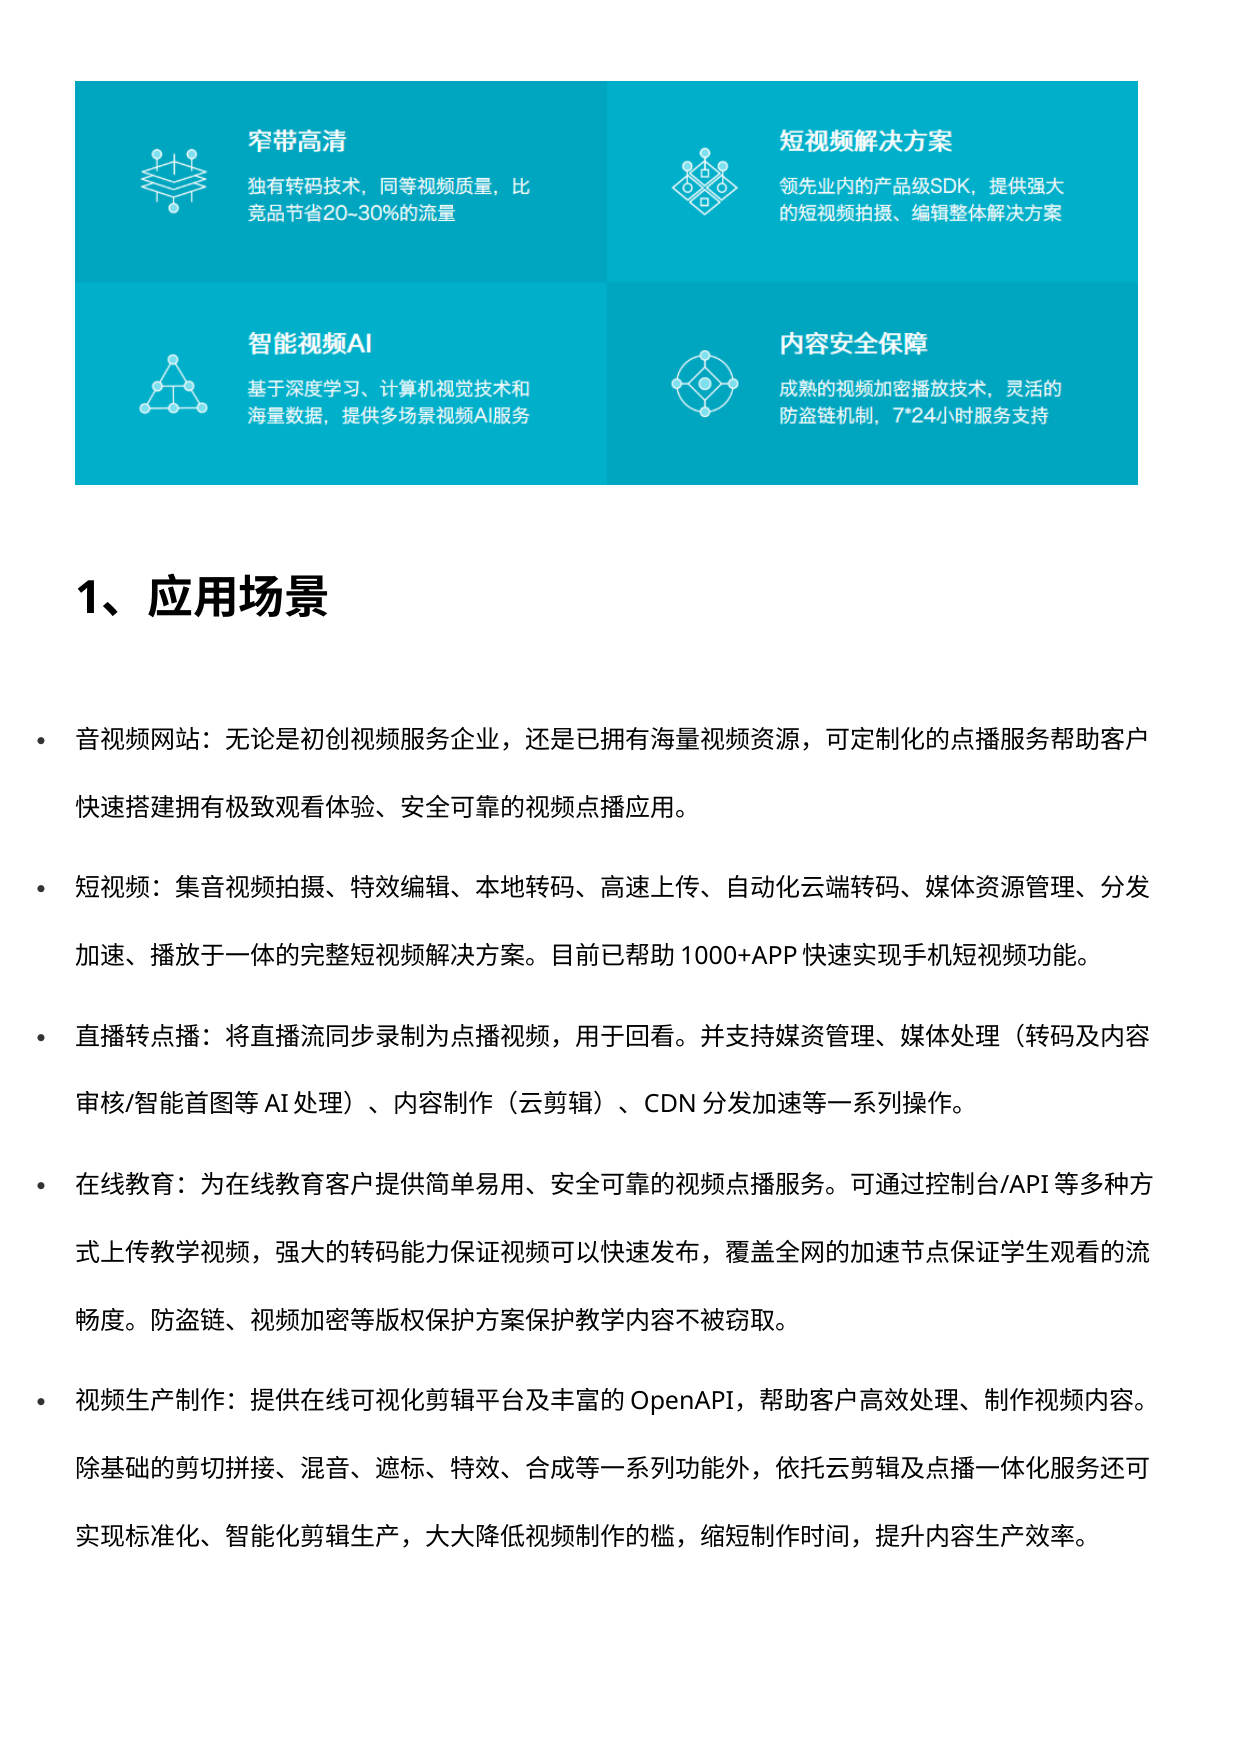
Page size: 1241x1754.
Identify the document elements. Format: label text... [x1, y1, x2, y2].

list 视频生产制作：提供在线可视化剪辑平台及丰富的OpenAPI，帮助客户高效处理、制作视频内容。除基础的剪切拼接、混音、遮标、特效、合成等一系列功能外，依托云剪辑及点播一体化服务还可实现标准化、智能化剪辑生产，大大降低视频制作的槛，缩短制作时间，提升内容生产效率。 [37, 1365, 1165, 1568]
list 在线教育：为在线教育客户提供简单易用、安全可靠的视频点播服务。可通过控制台/API等多种方式上传教学视频，强大的转码能力保证视频可以快速发布，覆盖全网的加速节点保证学生观看的流畅度。防盗链、视频加密等版权保护方案保护教学内容不被窃取。 [37, 1148, 1165, 1352]
list 音视频网站：无论是初创视频服务企业，还是已拥有海量视频资源，可定制化的点播服务帮助客户快速搭建拥有极致观看体验、安全可靠的视频点播应用。 [37, 703, 1165, 839]
list 直播转点播：将直播流同步录制为点播视频，用于回看。并支持媒资管理、媒体处理（转码及内容审核/智能首图等AI处理）、内容制作（云剪辑）、CDN分发加速等一系列操作。 [37, 1000, 1165, 1136]
list 短视频：集音视频拍摄、特效编辑、本地转码、高速上传、自动化云端转码、媒体资源管理、分发加速、播放于一体的完整短视频解决方案。目前已帮助1000+APP快速实现手机短视频功能。 [37, 852, 1165, 988]
picture [75, 81, 1138, 485]
subtitle 1、应用场景 [75, 560, 1165, 628]
